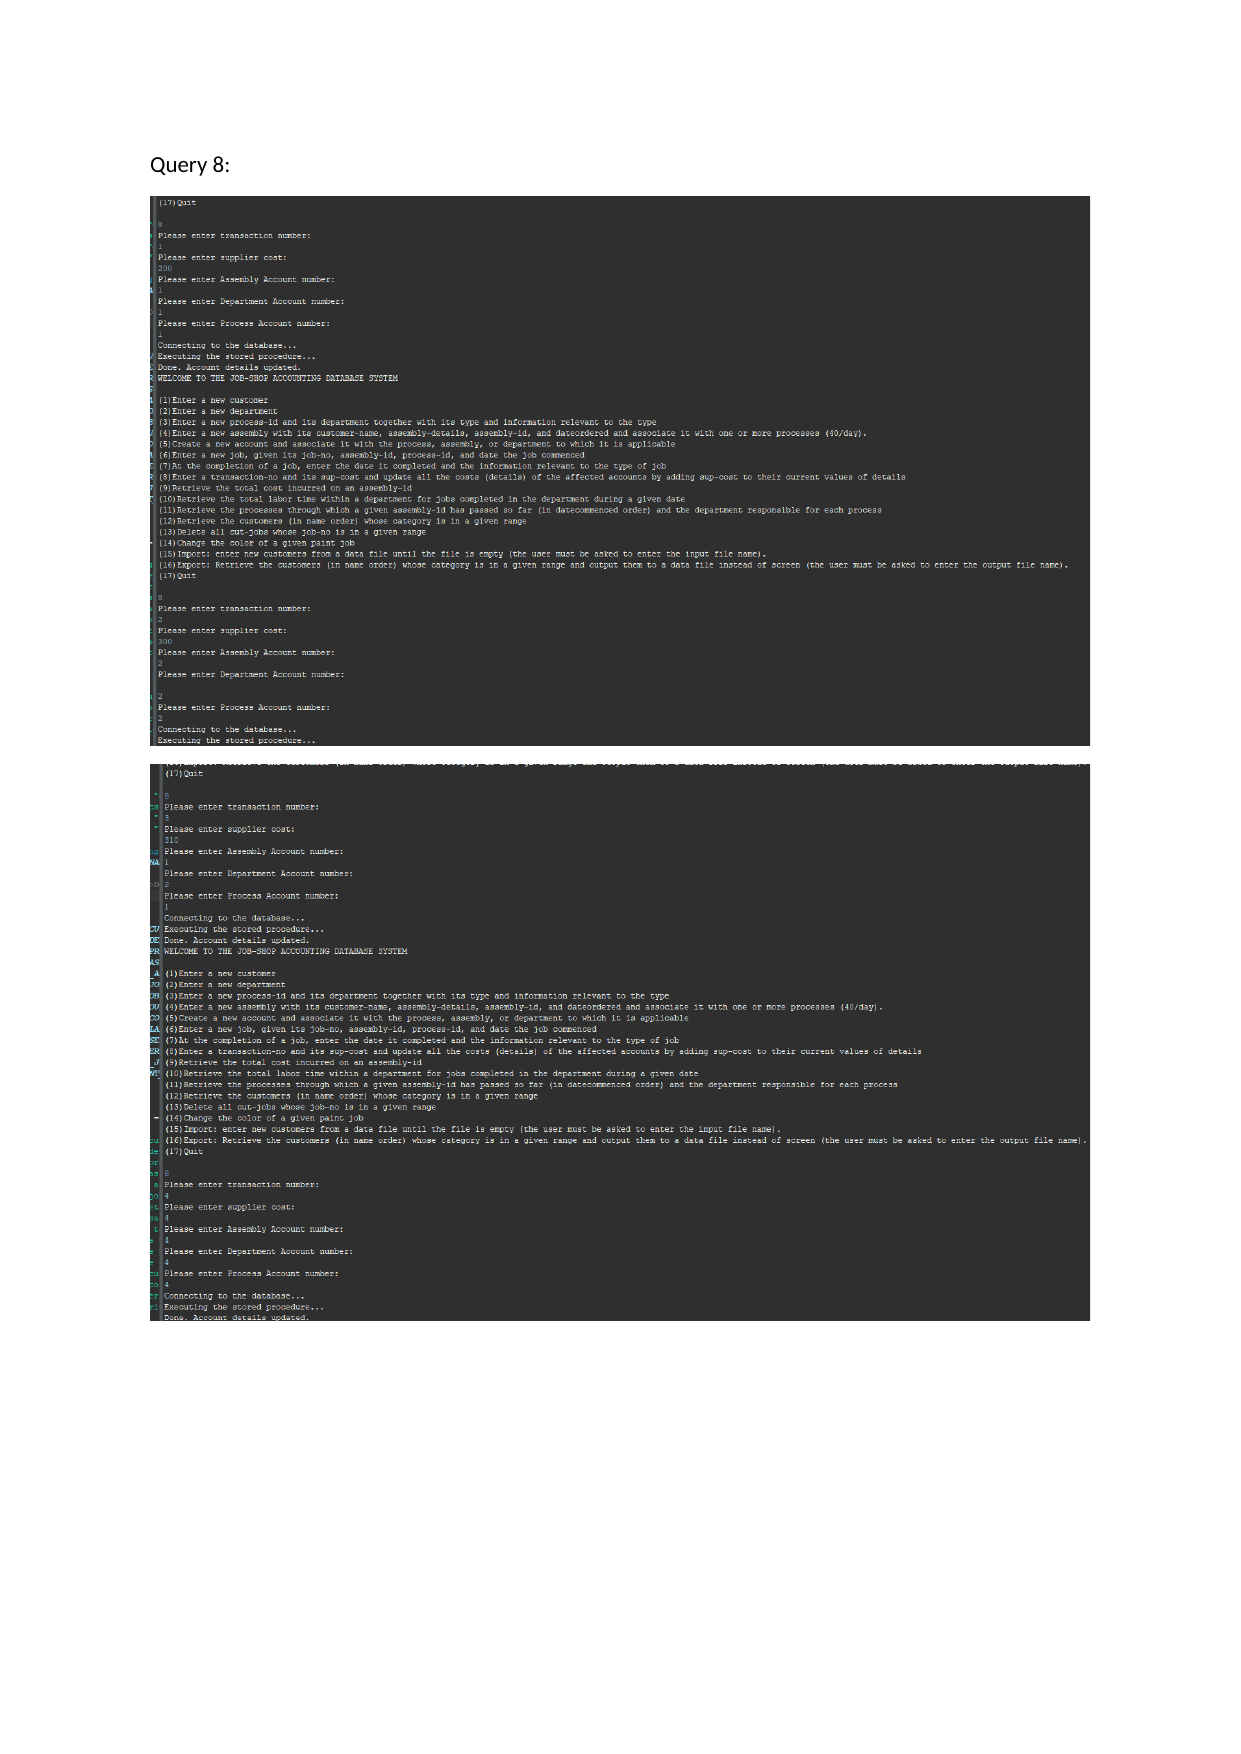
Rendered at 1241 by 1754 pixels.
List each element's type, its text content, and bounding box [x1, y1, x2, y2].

picture [150, 764, 1091, 1321]
picture [150, 196, 1091, 746]
text Query 8: [150, 150, 1090, 178]
